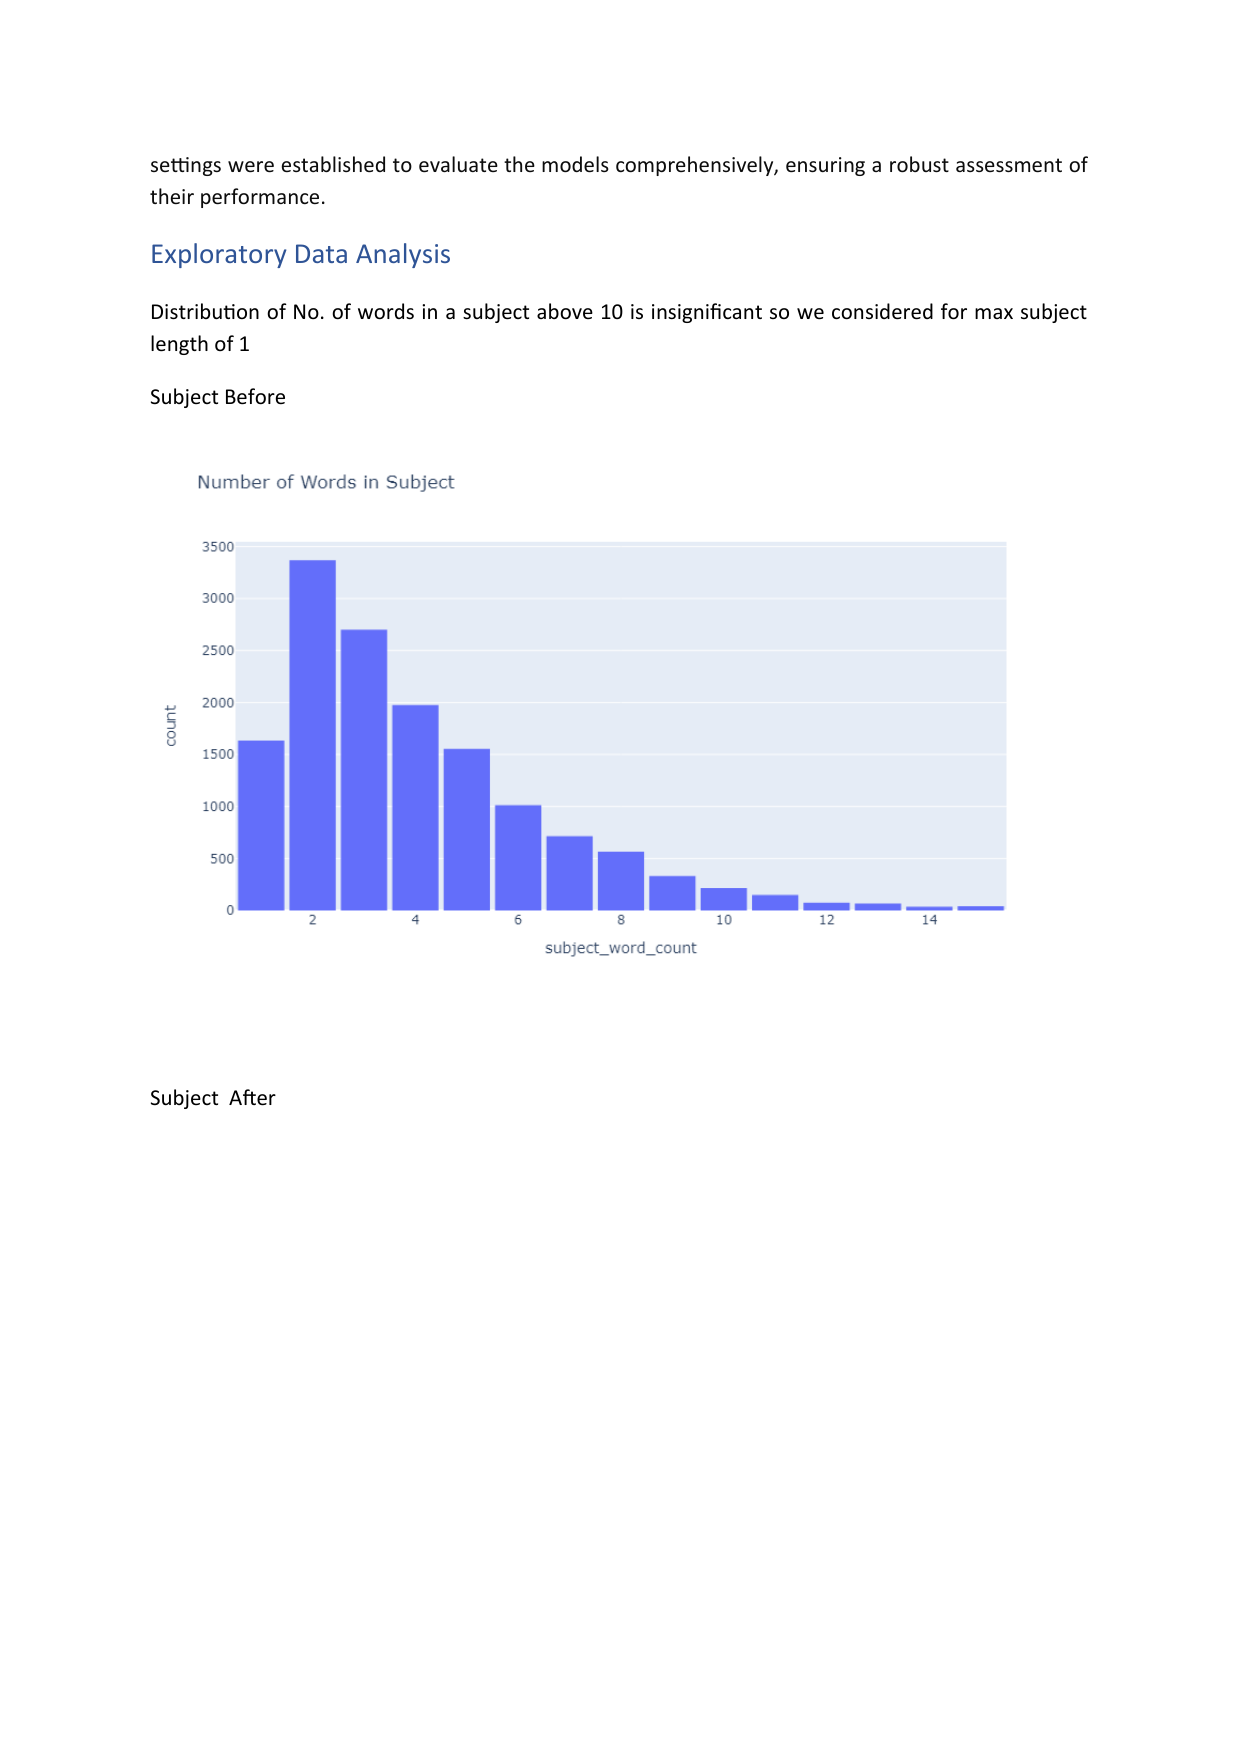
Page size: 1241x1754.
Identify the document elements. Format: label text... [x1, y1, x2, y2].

picture [150, 435, 1091, 996]
text Subject Before [150, 382, 1090, 410]
text Distribution of No. of words in a subject above 10 is insignificant so we considered for max subject length of 1 [150, 297, 1090, 357]
text Subject After [150, 1083, 1090, 1112]
text Exploratory Data Analysis [150, 235, 1090, 271]
